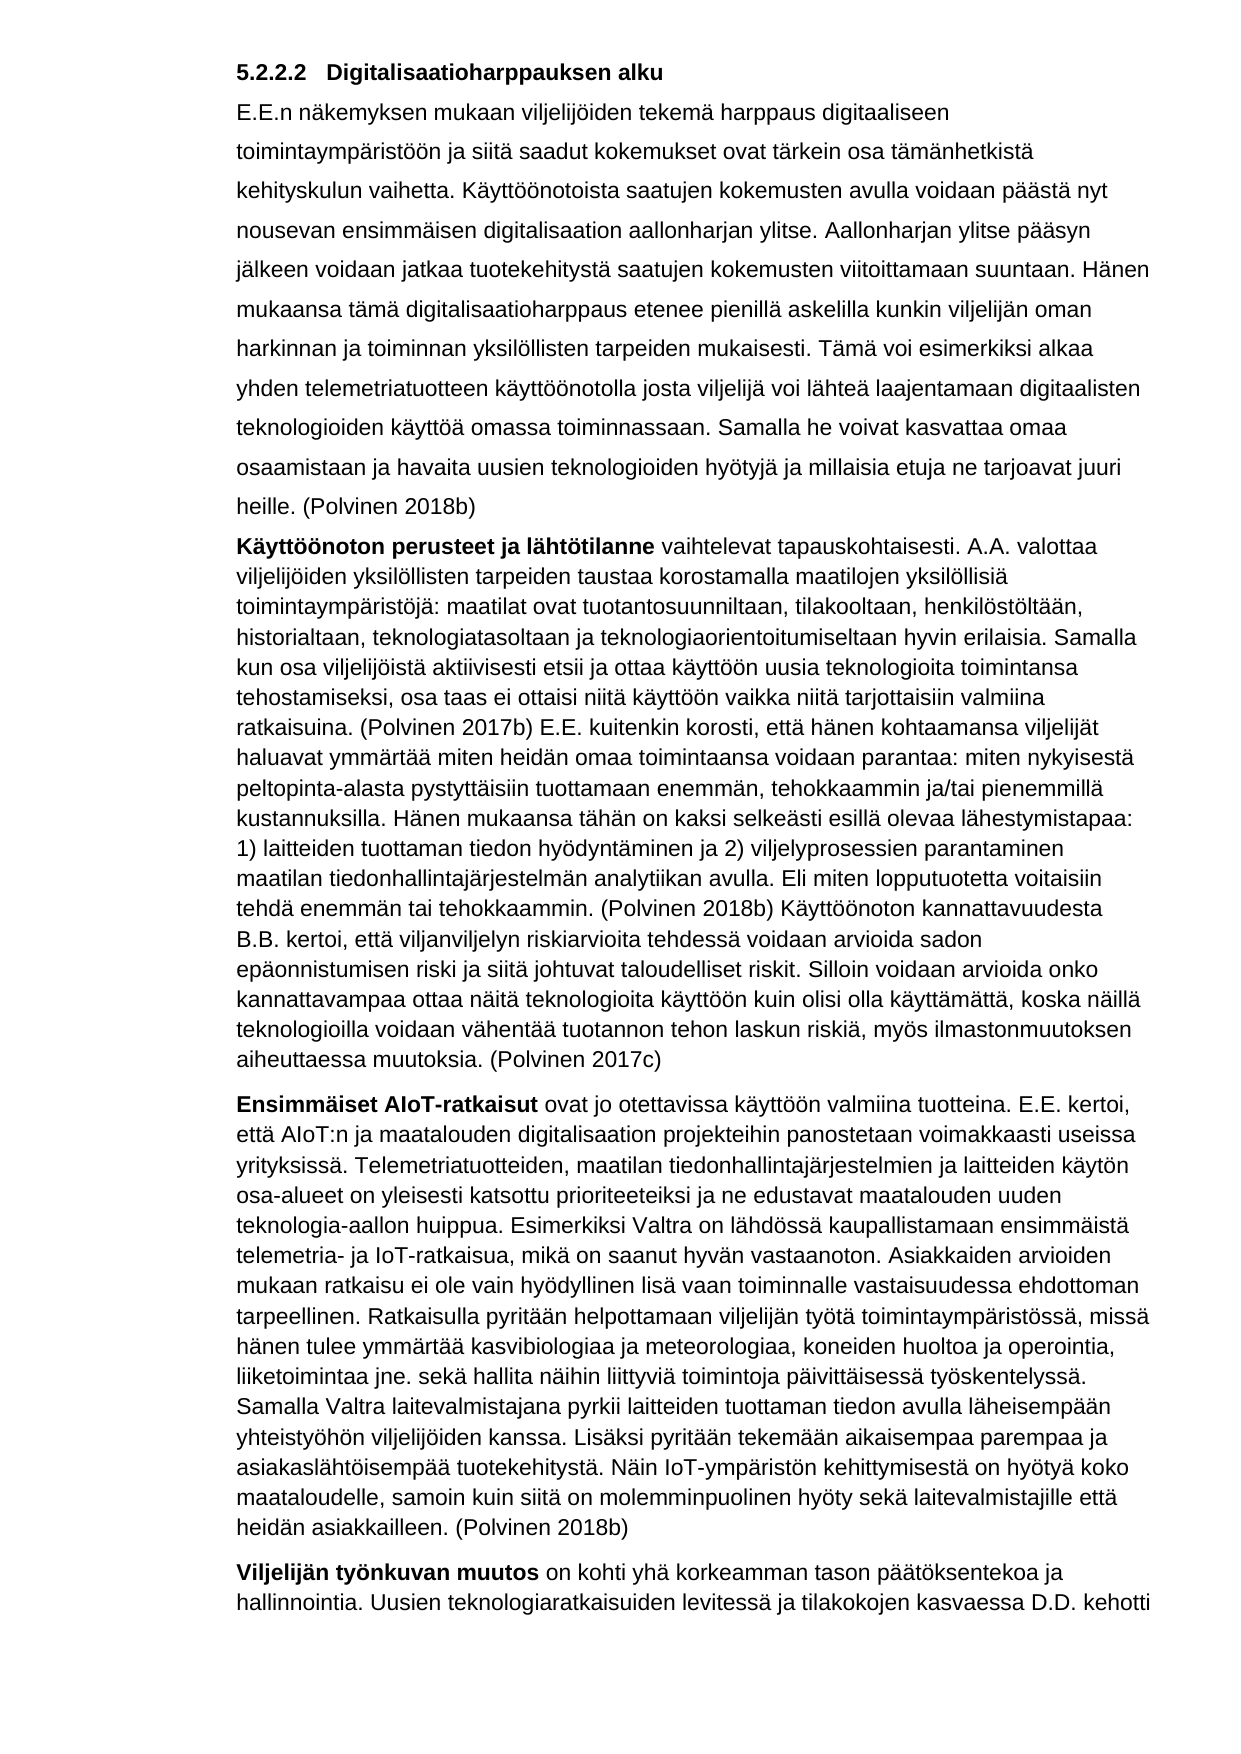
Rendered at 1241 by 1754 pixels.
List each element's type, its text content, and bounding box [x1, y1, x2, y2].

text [236, 1559, 1152, 1615]
text Käyttöönoton perusteet ja lähtötilanne vaihtelevat tapauskohtaisesti. A.A. valottaa viljelijöiden yksilöllisten tarpeiden taustaa korostamalla maatilojen yksilöllisiä toimintaympäristöjä: maatilat ovat tuotantosuunniltaan, tilakooltaan, henkilöstöltään, historialtaan, teknologiatasoltaan ja teknologiaorientoitumiseltaan hyvin erilaisia. Samalla kun osa viljelijöistä aktiivisesti etsii ja ottaa käyttöön uusia teknologioita toimintansa tehostamiseksi, osa taas ei ottaisi niitä käyttöön vaikka niitä tarjottaisiin valmiina ratkaisuina. (Polvinen 2017b) E.E. kuitenkin korosti, että hänen kohtaamansa viljelijät haluavat ymmärtää miten heidän omaa toimintaansa voidaan parantaa: miten nykyisestä peltopinta-alasta pystyttäisiin tuottamaan enemmän, tehokkaammin ja/tai pienemmillä kustannuksilla. Hänen mukaansa tähän on kaksi selkeästi esillä olevaa lähestymistapaa: 1) laitteiden tuottaman tiedon hyödyntäminen ja 2) viljelyprosessien parantaminen maatilan tiedonhallintajärjestelmän analytiikan avulla. Eli miten lopputuotetta voitaisiin tehdä enemmän tai tehokkaammin. (Polvinen 2018b) Käyttöönoton kannattavuudesta B.B. kertoi, että viljanviljelyn riskiarvioita tehdessä voidaan arvioida sadon epäonnistumisen riski ja siitä johtuvat taloudelliset riskit. Silloin voidaan arvioida onko kannattavampaa ottaa näitä teknologioita käyttöön kuin olisi olla käyttämättä, koska näillä teknologioilla voidaan vähentää tuotannon tehon laskun riskiä, myös ilmastonmuutoksen aiheuttaessa muutoksia. (Polvinen 2017c) [236, 533, 1152, 1073]
text Ensimmäiset AIoT-ratkaisut ovat jo otettavissa käyttöön valmiina tuotteina. E.E. kertoi, että AIoT:n ja maatalouden digitalisaation projekteihin panostetaan voimakkaasti useissa yrityksissä. Telemetriatuotteiden, maatilan tiedonhallintajärjestelmien ja laitteiden käytön osa-alueet on yleisesti katsottu prioriteeteiksi ja ne edustavat maatalouden uuden teknologia-aallon huippua. Esimerkiksi Valtra on lähdössä kaupallistamaan ensimmäistä telemetria- ja IoT-ratkaisua, mikä on saanut hyvän vastaanoton. Asiakkaiden arvioiden mukaan ratkaisu ei ole vain hyödyllinen lisä vaan toiminnalle vastaisuudessa ehdottoman tarpeellinen. Ratkaisulla pyritään helpottamaan viljelijän työtä toimintaympäristössä, missä hänen tulee ymmärtää kasvibiologiaa ja meteorologiaa, koneiden huoltoa ja operointia, liiketoimintaa jne. sekä hallita näihin liittyviä toimintoja päivittäisessä työskentelyssä. Samalla Valtra laitevalmistajana pyrkii laitteiden tuottaman tiedon avulla läheisempään yhteistyöhön viljelijöiden kanssa. Lisäksi pyritään tekemään aikaisempaa parempaa ja asiakaslähtöisempää tuotekehitystä. Näin IoT-ympäristön kehittymisestä on hyötyä koko maataloudelle, samoin kuin siitä on molemminpuolinen hyöty sekä laitevalmistajille että heidän asiakkailleen. (Polvinen 2018b) [236, 1091, 1152, 1540]
subtitle Digitalisaatioharppauksen alku [236, 59, 1152, 85]
